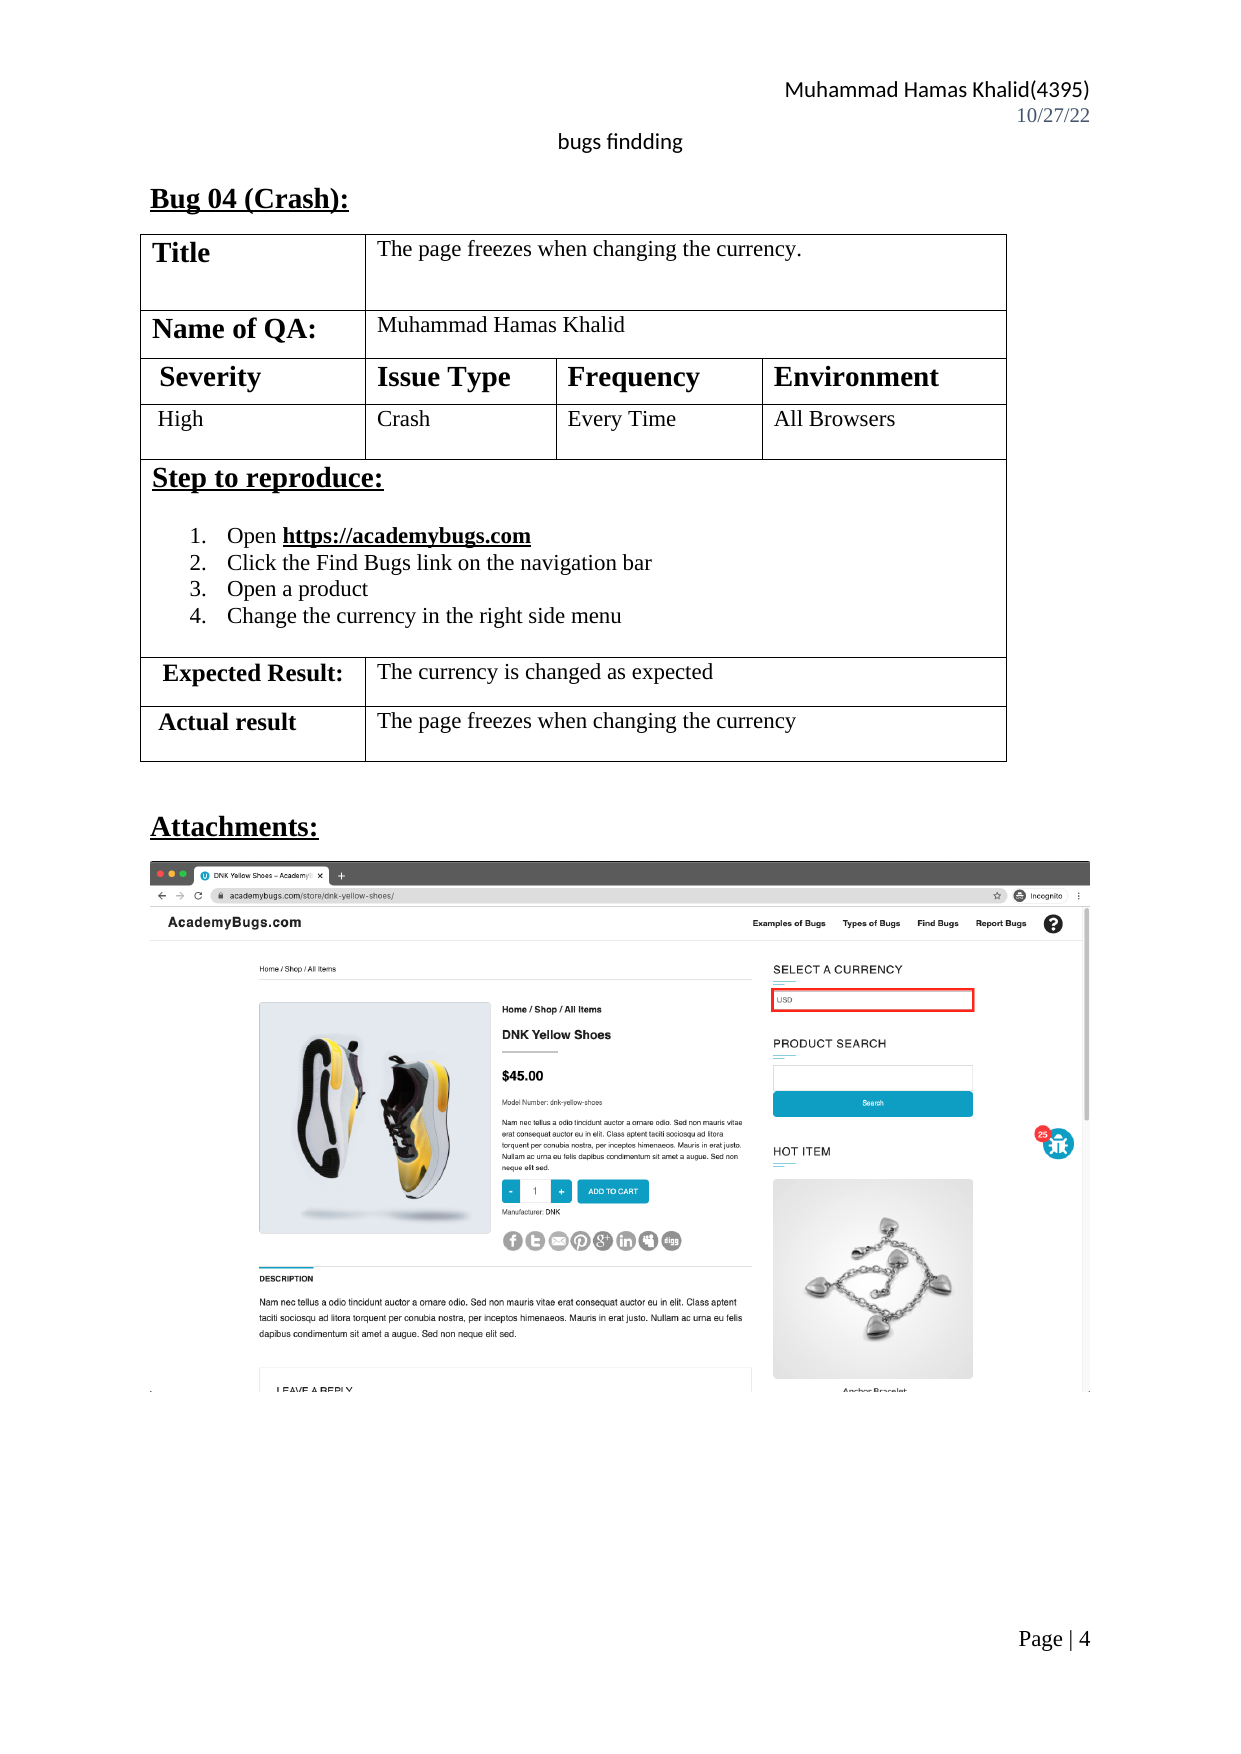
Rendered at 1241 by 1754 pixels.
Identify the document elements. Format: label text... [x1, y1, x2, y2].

text Bug 04 (Crash): [150, 181, 1090, 215]
table_cell Crash [366, 405, 556, 459]
table_cell All Browsers [763, 405, 1006, 459]
table_cell Name of QA: [141, 311, 365, 358]
text Attachments: [150, 809, 1090, 842]
table_header The page freezes when changing the currency. [366, 235, 1006, 310]
table_cell Expected Result: [141, 658, 365, 706]
table_cell Environment [763, 359, 1006, 404]
table_header Title [141, 235, 365, 310]
table_cell Issue Type [366, 359, 556, 404]
table_cell Severity [141, 359, 365, 404]
table_cell The page freezes when changing the currency [366, 707, 1006, 761]
table_cell The currency is changed as expected [366, 658, 1006, 706]
table_cell Every Time [557, 405, 762, 459]
table_cell Step to reproduce: Open https://academybugs.com Click the Find Bugs link on the navigation bar Open a product Change the currency in the right side menu [141, 460, 1006, 657]
table_cell Actual result [141, 707, 365, 761]
table_cell Muhammad Hamas Khalid [366, 311, 1006, 358]
table_cell High [141, 405, 365, 459]
table_cell Frequency [557, 359, 762, 404]
picture [150, 861, 1090, 1392]
